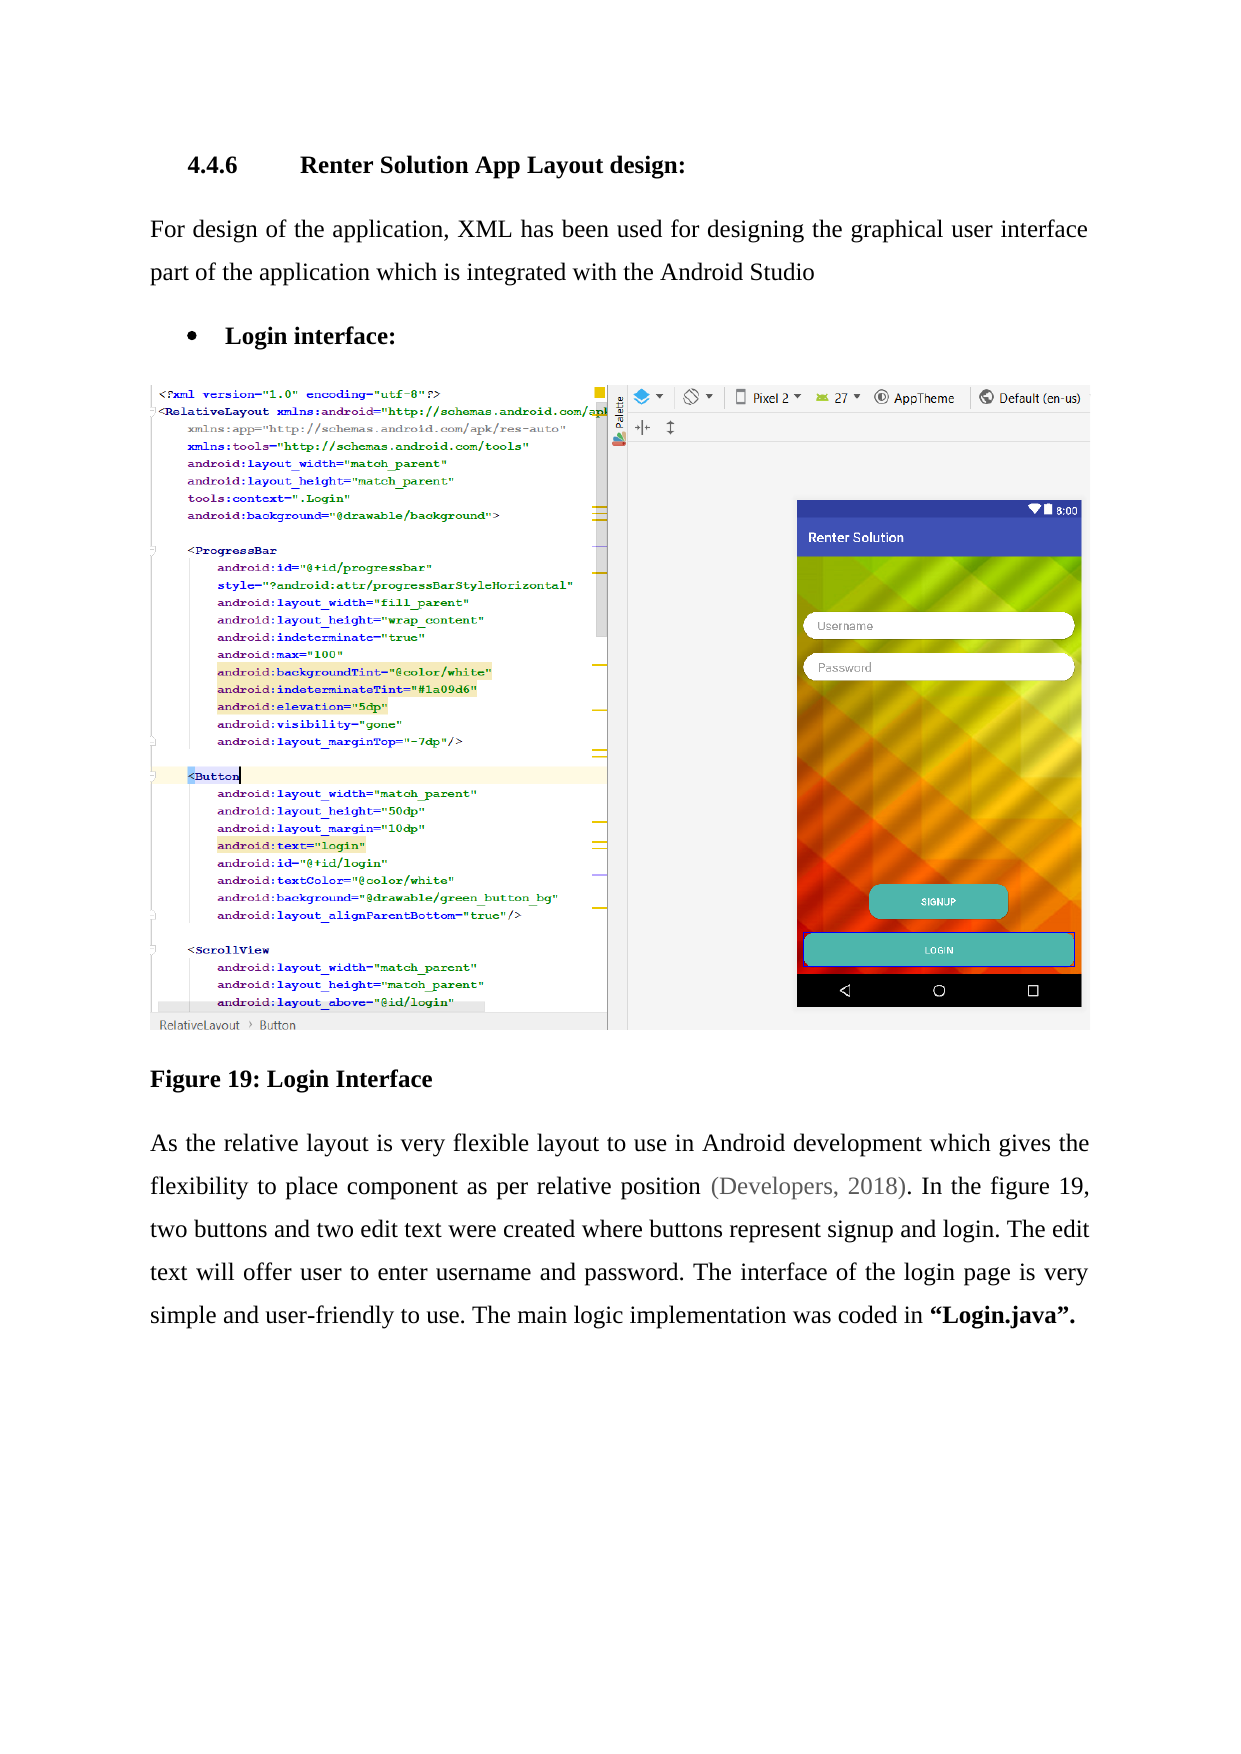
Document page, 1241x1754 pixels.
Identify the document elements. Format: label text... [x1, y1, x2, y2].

list Renter Solution App Layout design: [187, 150, 1090, 179]
text As the relative layout is very flexible layout to use in Android development which gives the flexibility to place component as per relative position. In the figure 19, two buttons and two edit text were created where buttons represent signup and login. The edit text will offer user to enter username and password. The interface of the login page is very simple and user-friendly to use. The main logic implementation was coded in “Login.java”. [150, 1128, 1090, 1329]
text For design of the application, XML has been used for designing the graphical user interface part of the application which is integrated with the Android Studio [150, 214, 1090, 286]
list Login interface: [187, 321, 1090, 350]
picture [150, 385, 1091, 1030]
text Figure 19: Login Interface [150, 1064, 1090, 1093]
